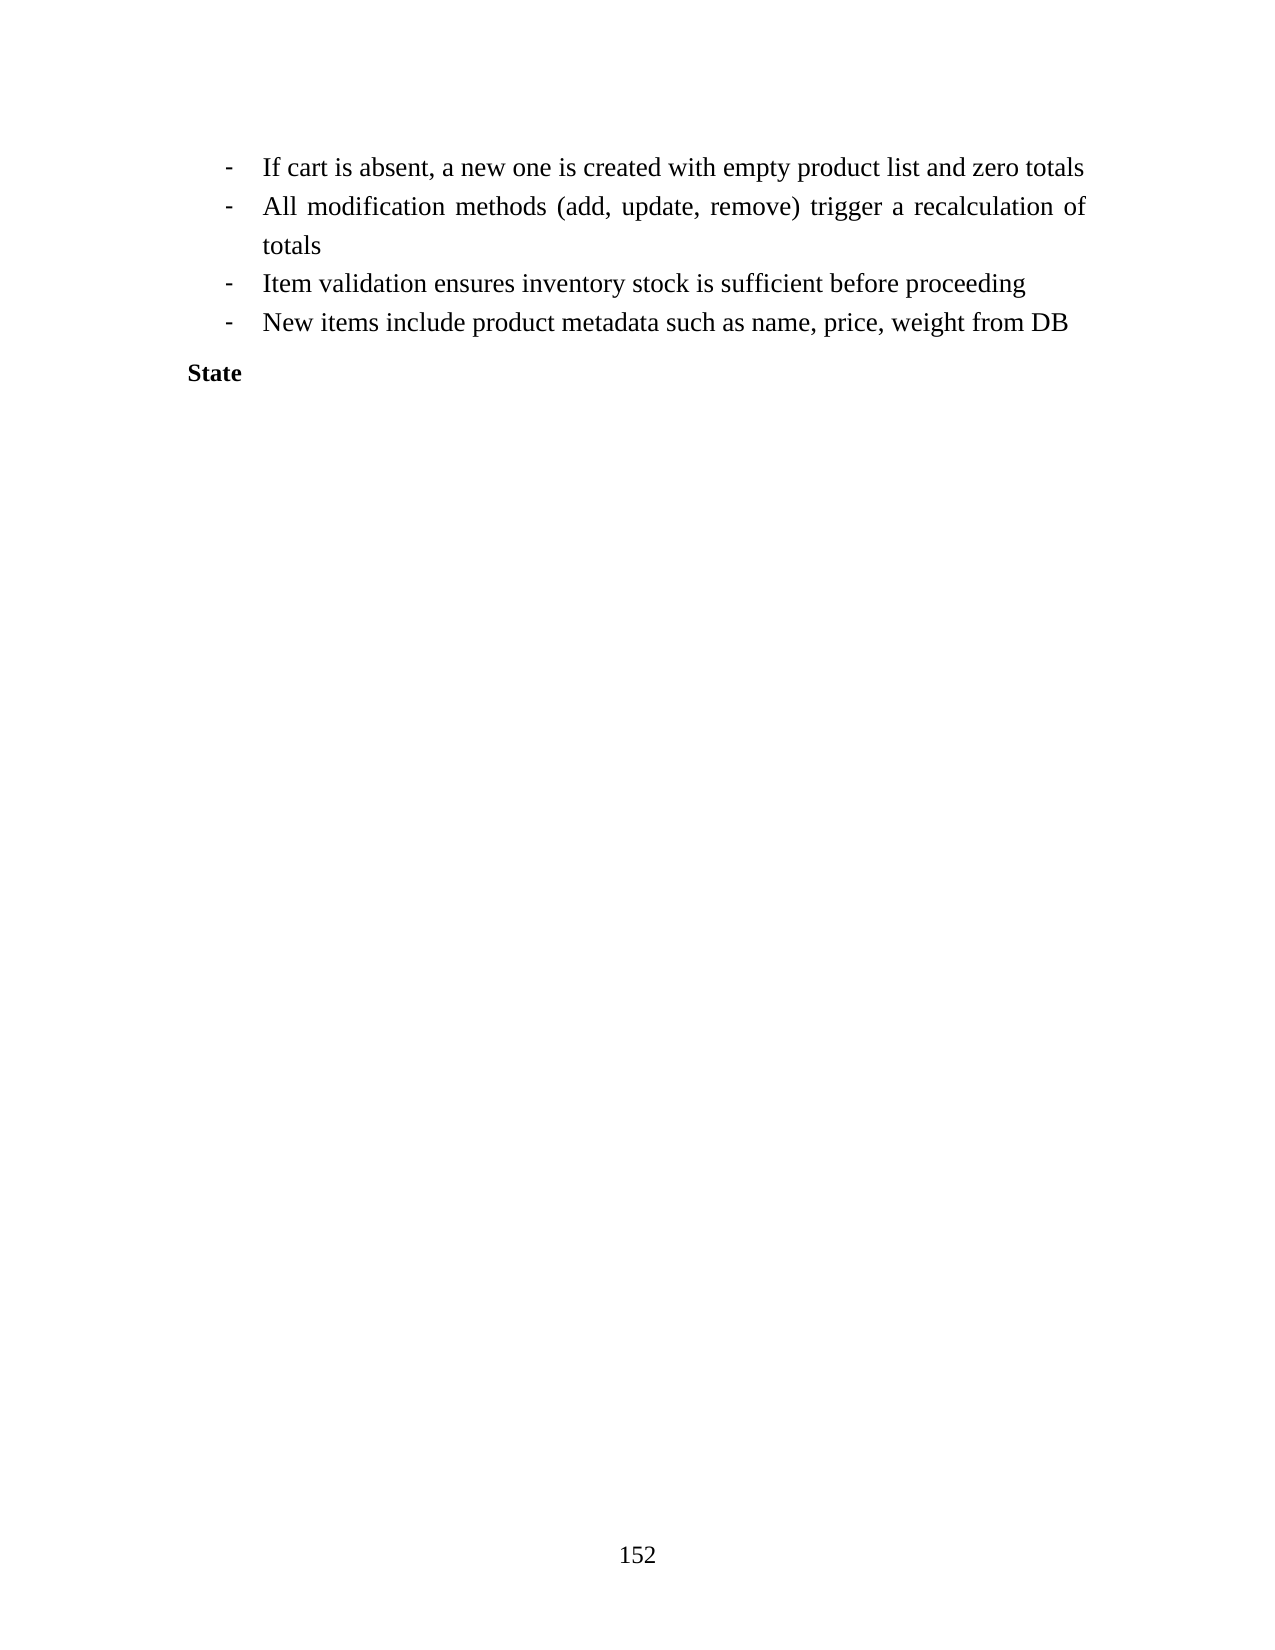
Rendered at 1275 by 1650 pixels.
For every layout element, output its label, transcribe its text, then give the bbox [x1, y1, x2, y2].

list All modification methods (add, update, remove) trigger a recalculation of totals [225, 189, 1087, 260]
list If cart is absent, a new one is created with empty product list and zero totals [225, 150, 1087, 183]
list Item validation ensures inventory stock is sufficient before proceeding [225, 266, 1087, 299]
text State [187, 358, 1087, 386]
list New items include product metadata such as name, price, weight from DB [225, 306, 1087, 339]
